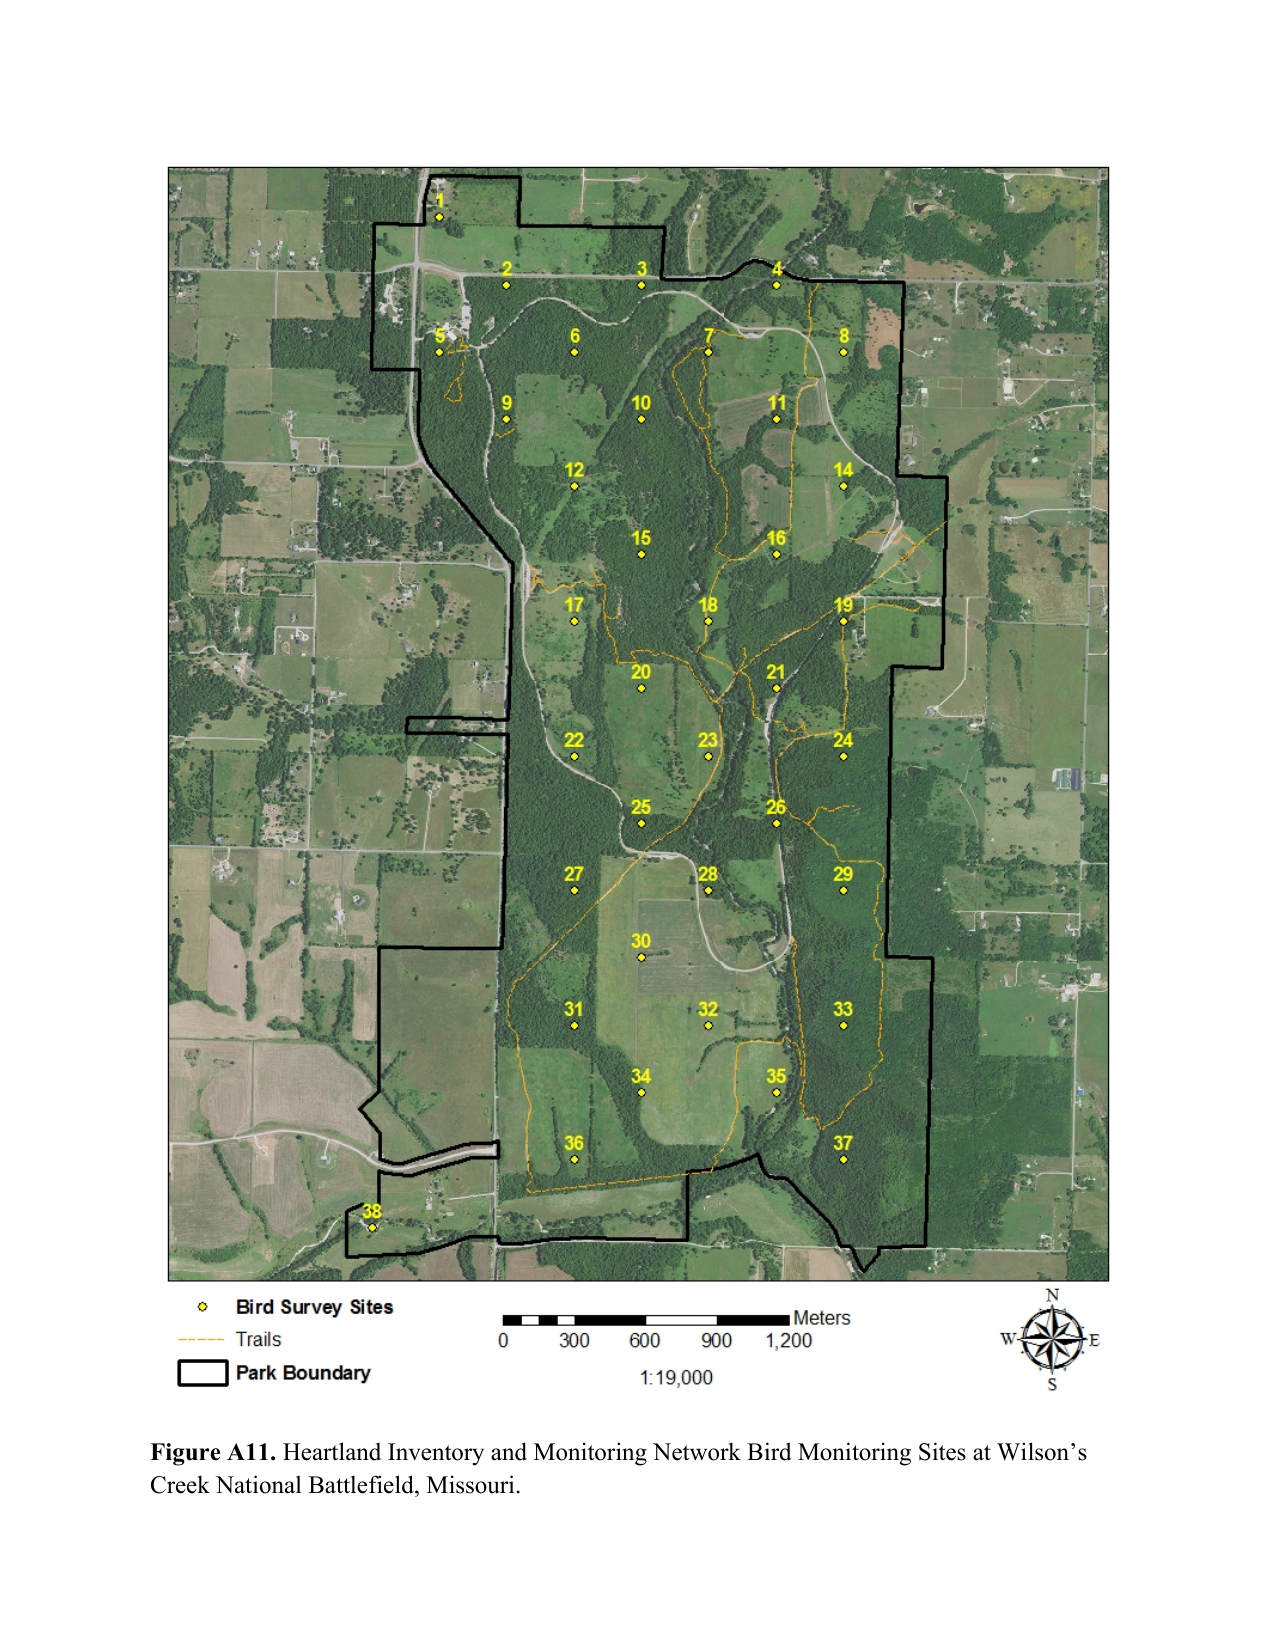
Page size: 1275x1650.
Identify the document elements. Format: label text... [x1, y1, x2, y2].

picture [150, 150, 1125, 1412]
text Figure A11. Heartland Inventory and Monitoring Network Bird Monitoring Sites at Wilson’s Creek National Battlefield, Missouri. [150, 1437, 1125, 1498]
